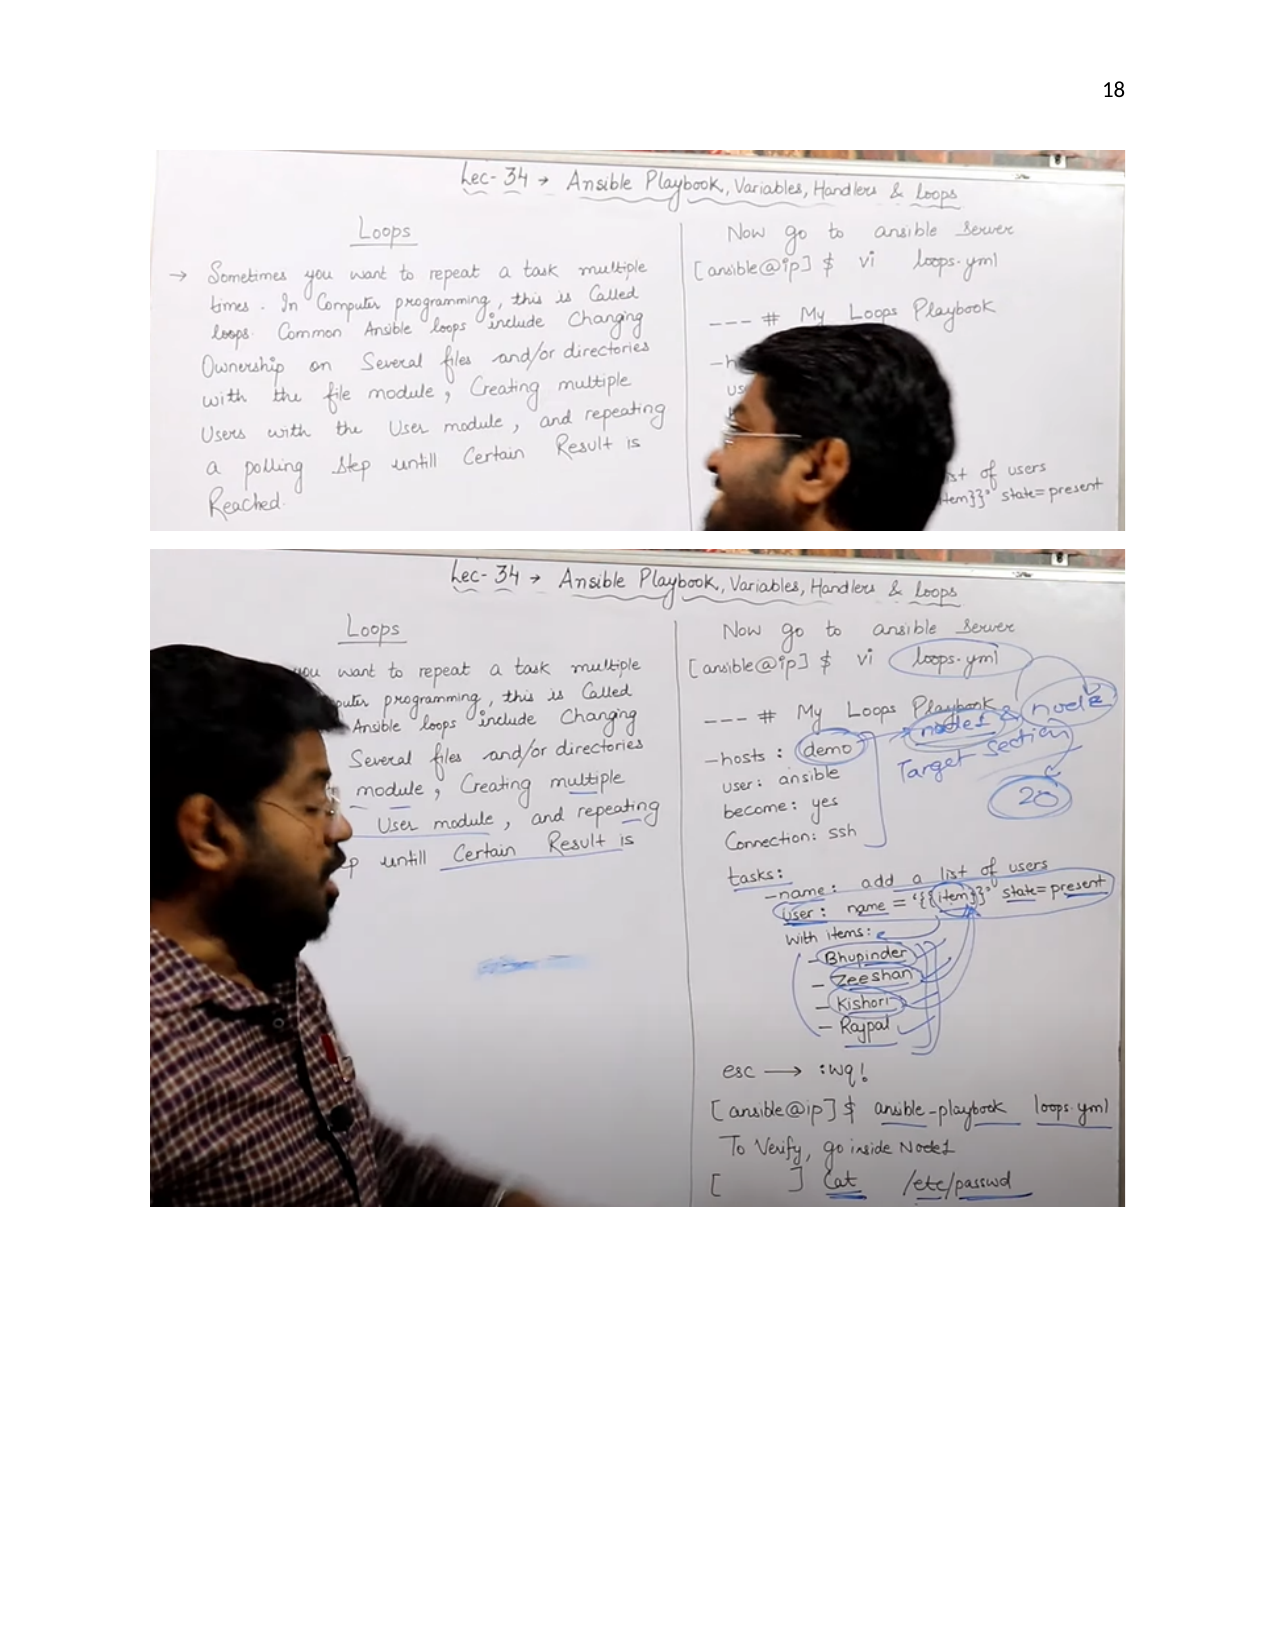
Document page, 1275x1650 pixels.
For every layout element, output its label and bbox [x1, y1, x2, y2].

picture [150, 549, 1125, 1207]
picture [150, 150, 1125, 531]
